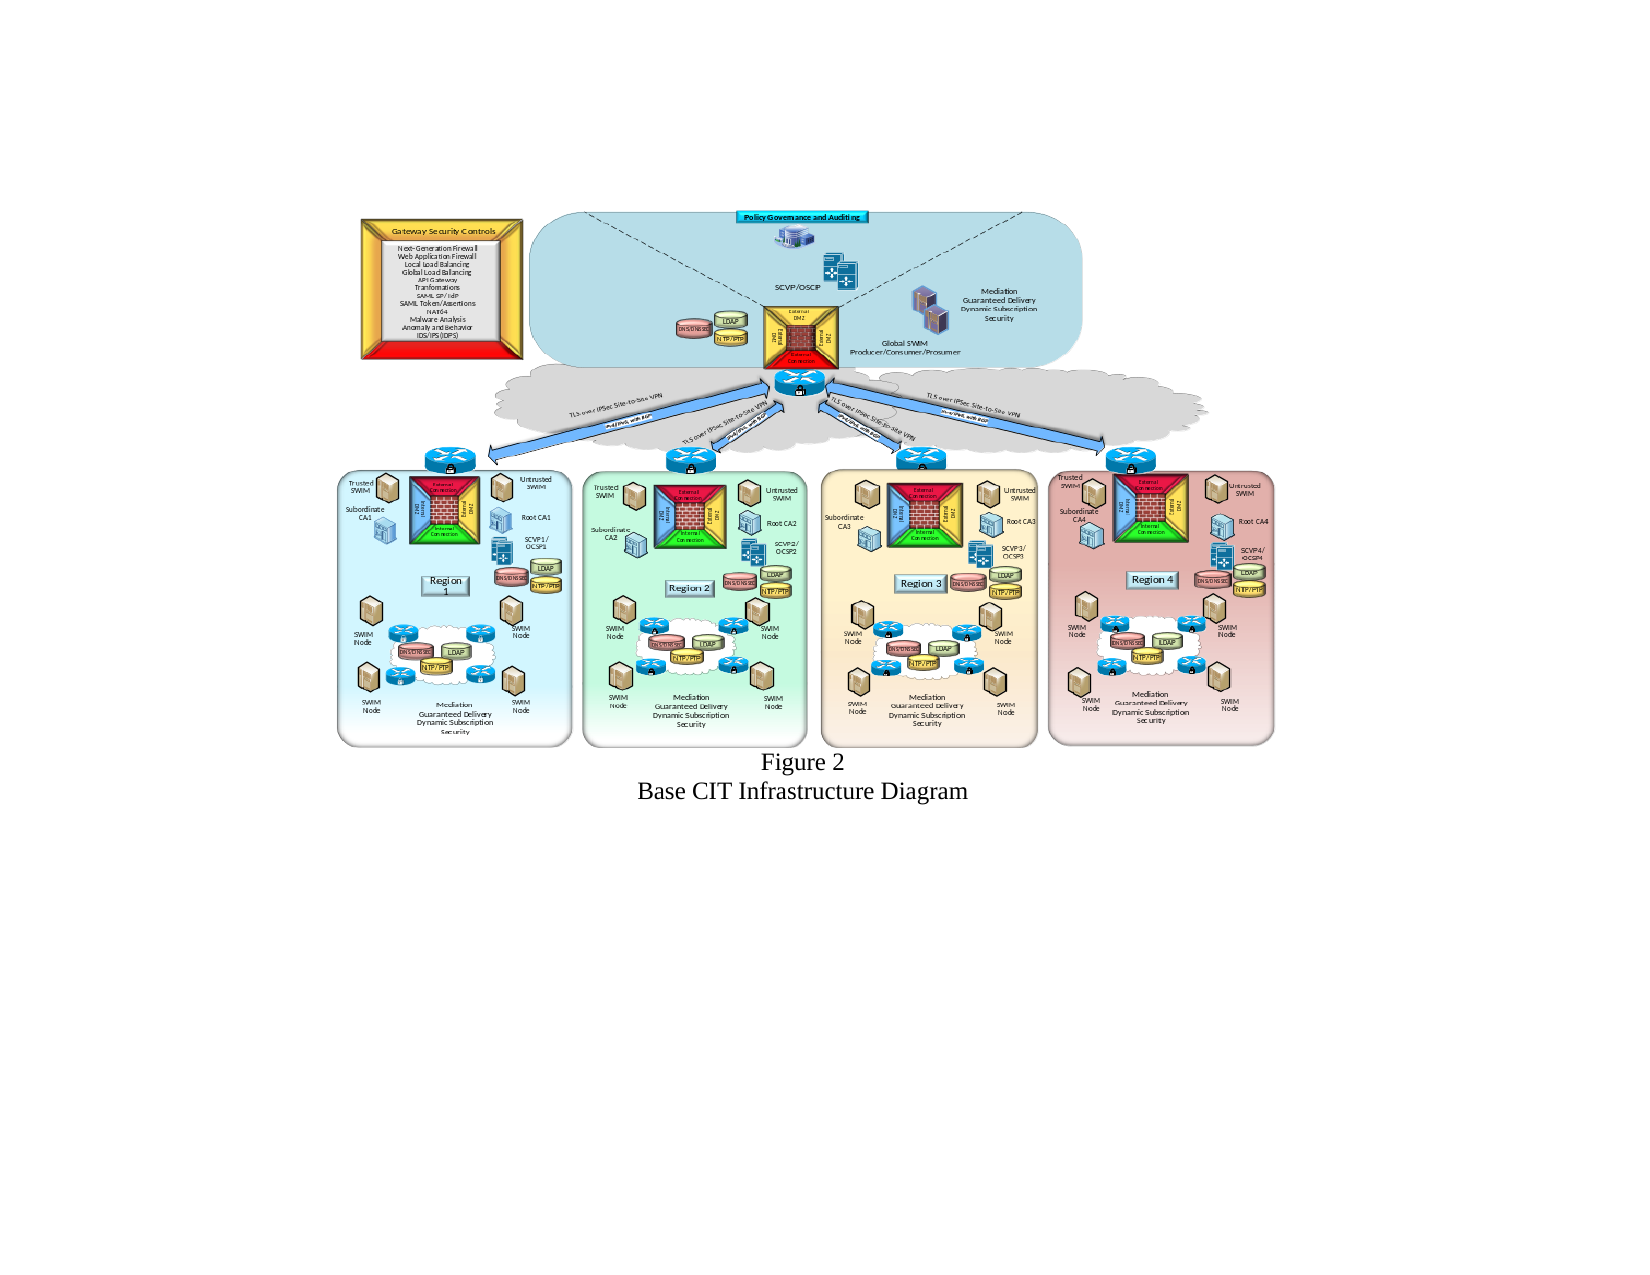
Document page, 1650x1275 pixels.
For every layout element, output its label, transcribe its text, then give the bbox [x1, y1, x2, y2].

list Figure 2 [75, 747, 1530, 776]
list Base CIT Infrastructure Diagram [75, 776, 1530, 805]
